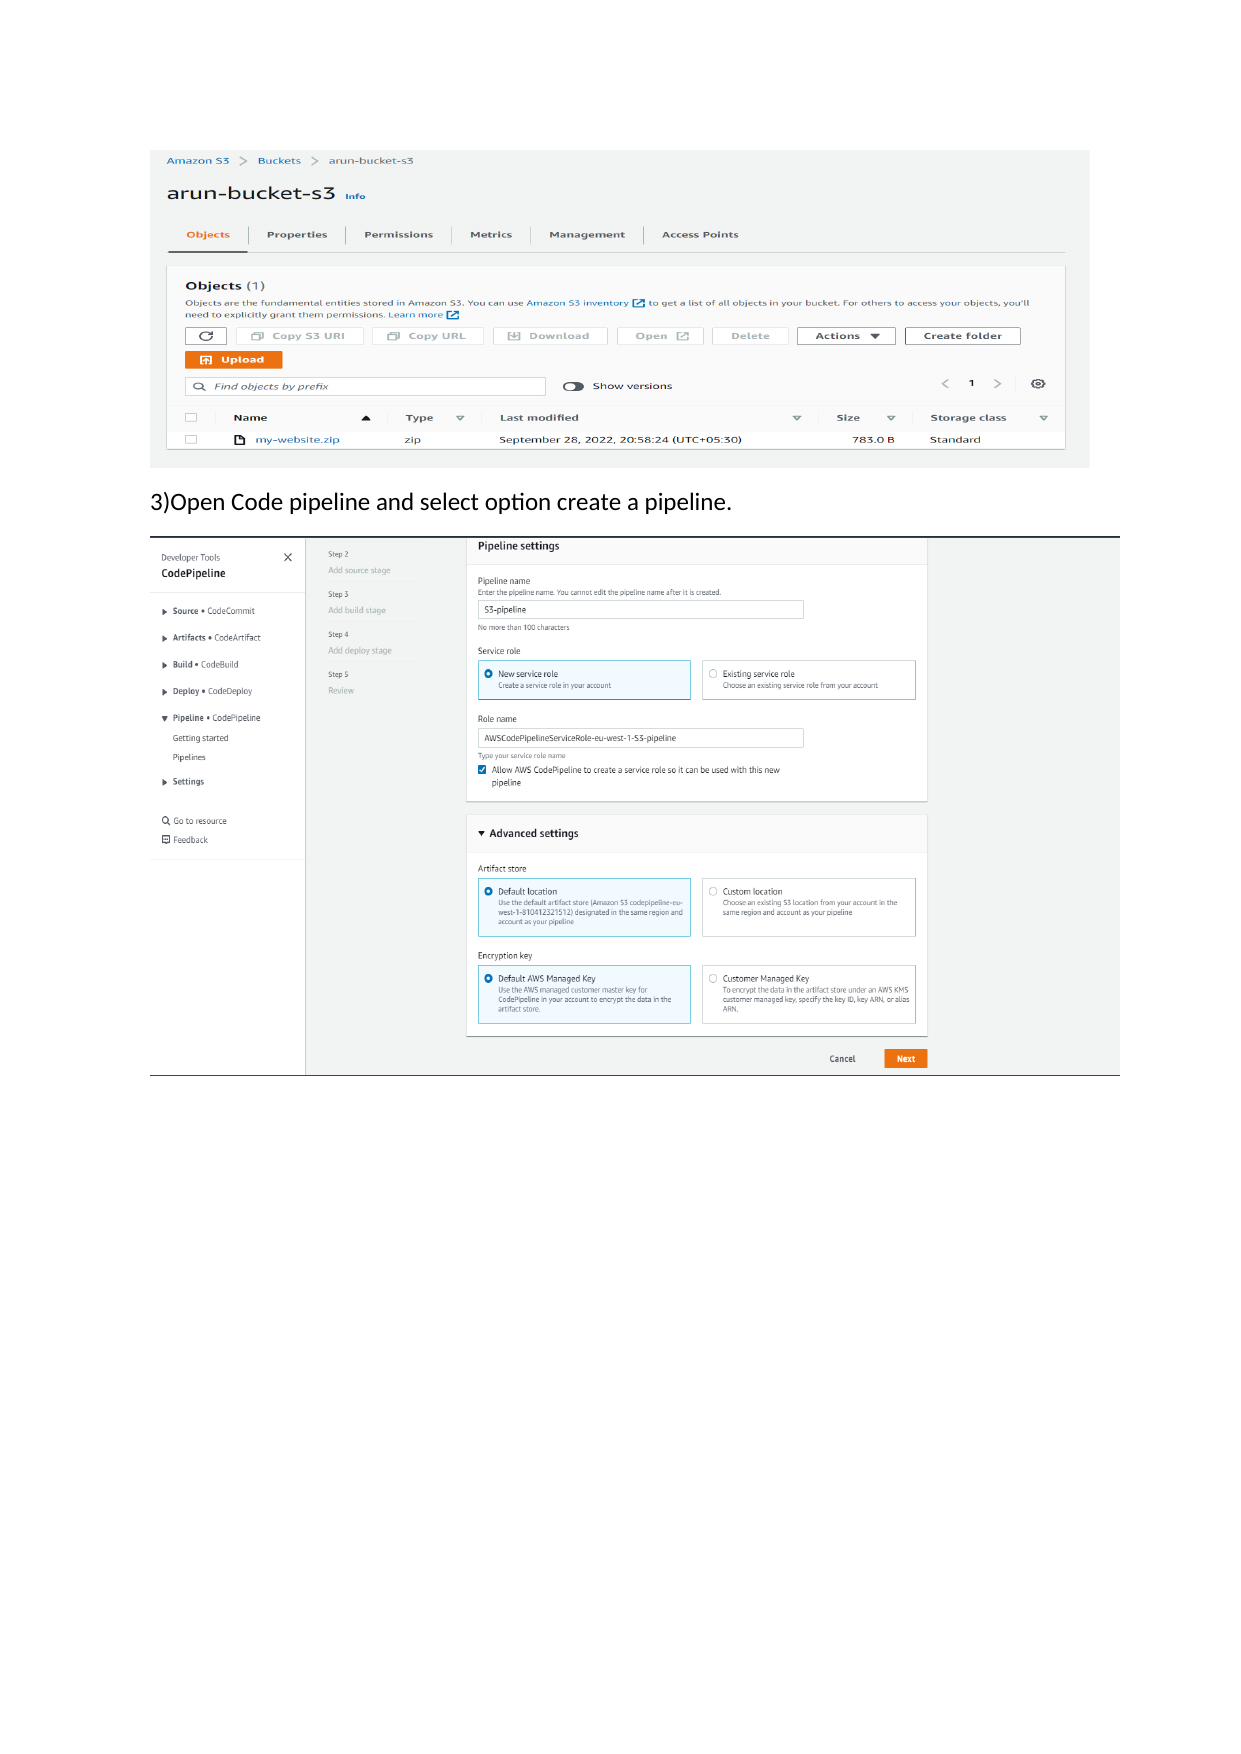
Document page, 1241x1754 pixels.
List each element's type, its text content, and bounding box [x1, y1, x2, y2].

picture [150, 536, 1120, 1076]
picture [150, 150, 1090, 468]
text 3)Open Code pipeline and select option create a pipeline. [150, 487, 1090, 517]
